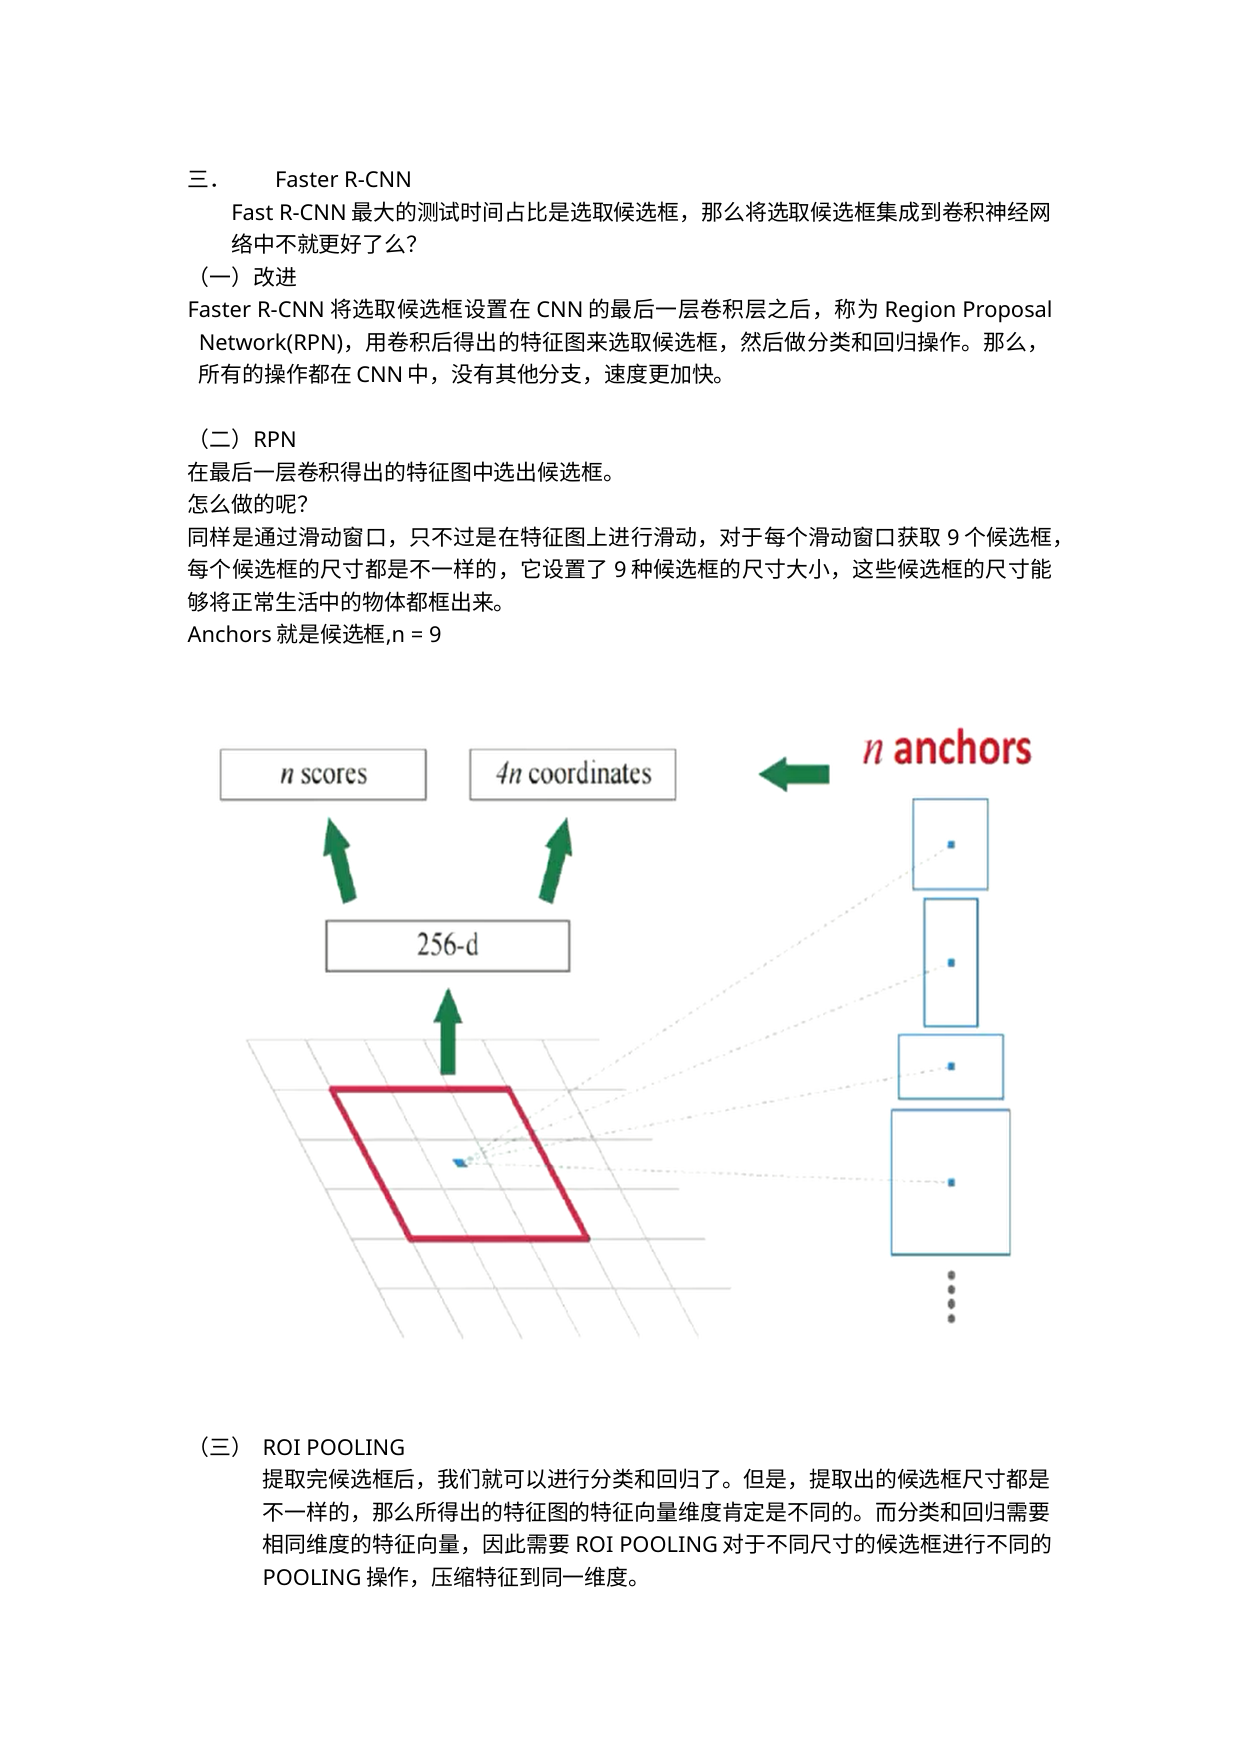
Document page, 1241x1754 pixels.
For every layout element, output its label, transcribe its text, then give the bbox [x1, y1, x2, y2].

text （二）RPN [187, 422, 1053, 454]
list Faster R-CNN [187, 162, 1053, 194]
text （一）改进 [187, 259, 1053, 292]
list Faster R-CNN将选取候选框设置在CNN的最后一层卷积层之后，称为Region Proposal Network(RPN)，用卷积后得出的特征图来选取候选框，然后做分类和回归操作。那么，所有的操作都在CNN中，没有其他分支，速度更加快。 [187, 292, 1053, 389]
text 同样是通过滑动窗口，只不过是在特征图上进行滑动，对于每个滑动窗口获取9个候选框，每个候选框的尺寸都是不一样的，它设置了9种候选框的尺寸大小，这些候选框的尺寸能够将正常生活中的物体都框出来。 [187, 519, 1053, 617]
list Fast R-CNN最大的测试时间占比是选取候选框，那么将选取候选框集成到卷积神经网络中不就更好了么？ [231, 194, 1053, 259]
text 在最后一层卷积得出的特征图中选出候选框。 [187, 454, 1053, 487]
picture [187, 649, 1053, 1395]
list 提取完候选框后，我们就可以进行分类和回归了。但是，提取出的候选框尺寸都是不一样的，那么所得出的特征图的特征向量维度肯定是不同的。而分类和回归需要相同维度的特征向量，因此需要ROI POOLING对于不同尺寸的候选框进行不同的POOLING操作，压缩特征到同一维度。 [262, 1462, 1053, 1592]
list ROI POOLING [187, 1429, 1053, 1462]
text Anchors就是候选框,n = 9 [187, 617, 1053, 649]
text 怎么做的呢？ [187, 487, 1053, 519]
